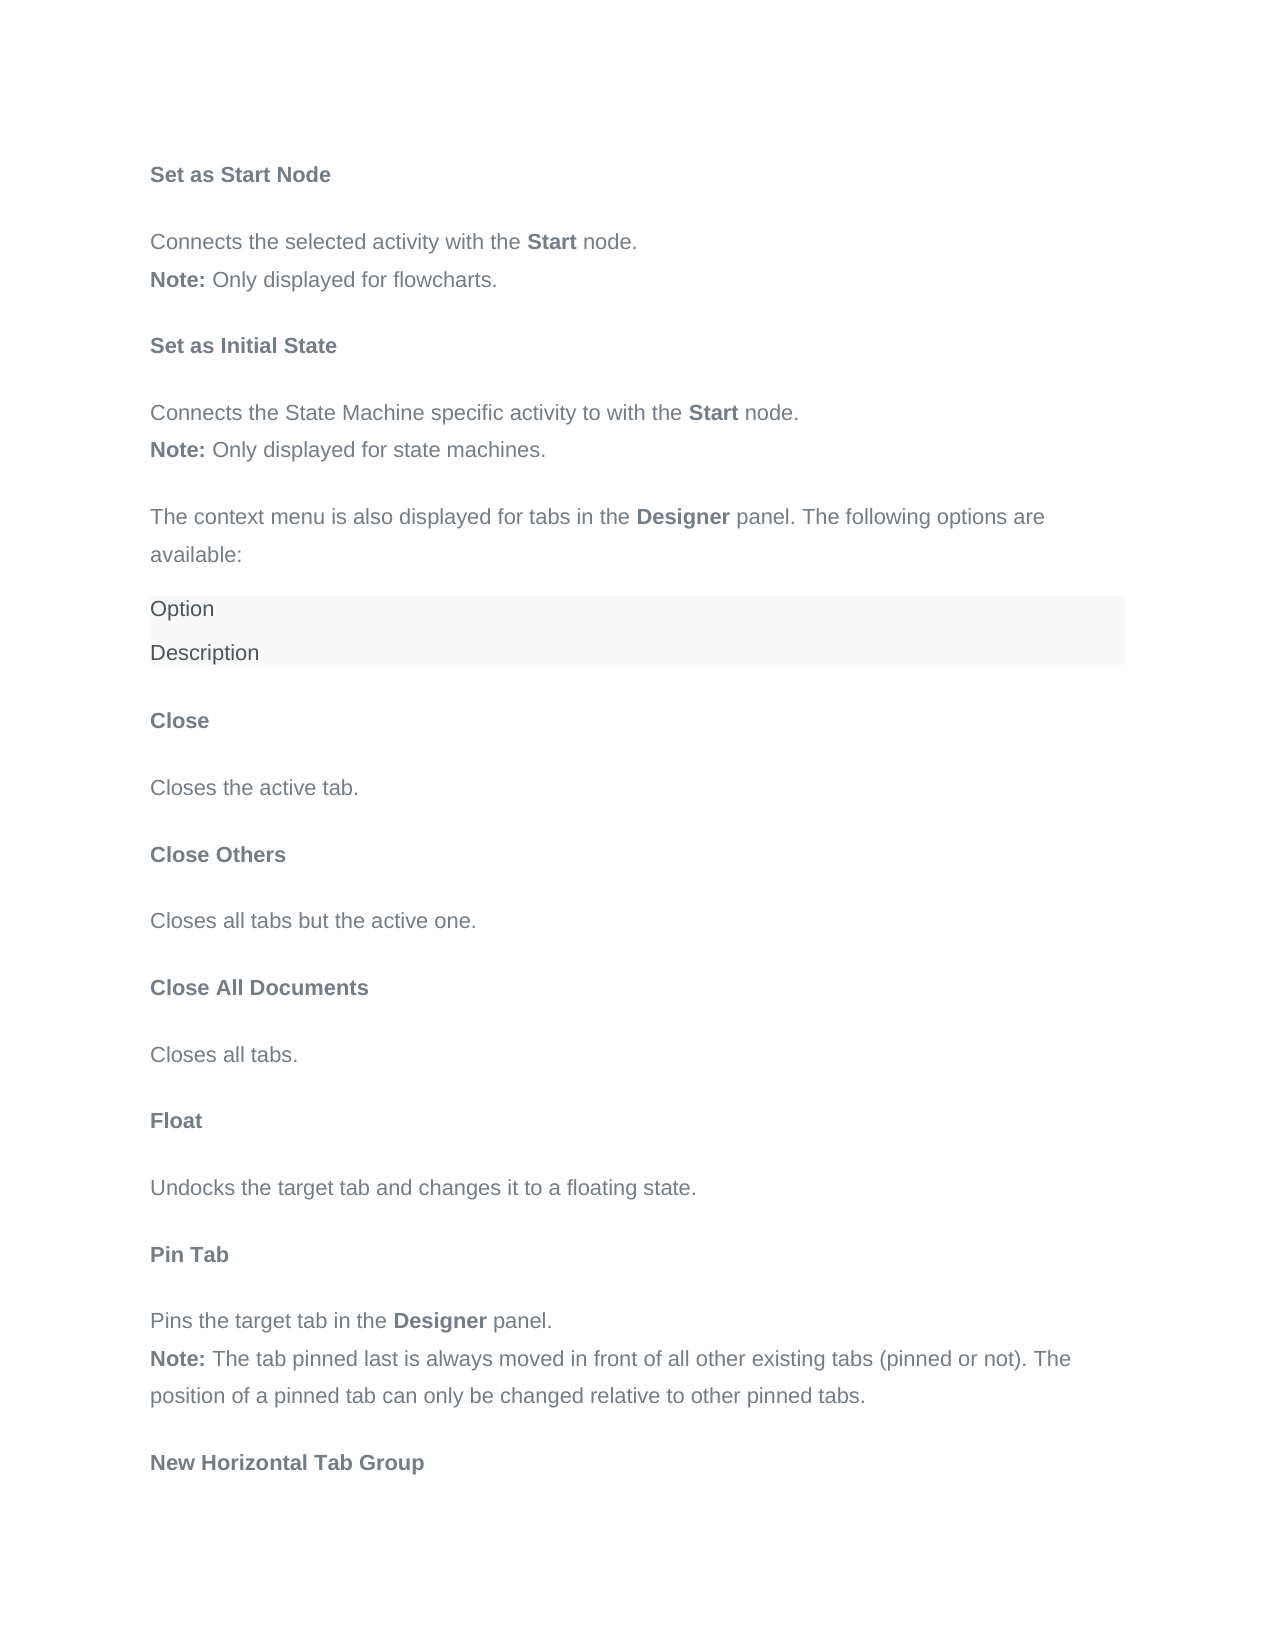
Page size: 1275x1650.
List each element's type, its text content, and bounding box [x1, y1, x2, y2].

text Pin Tab [150, 1229, 1125, 1267]
text Connects the State Machine specific activity to with the Start node. Note: Only displayed for state machines. [150, 387, 1125, 462]
text Undocks the target tab and changes it to a floating state. [150, 1163, 1125, 1200]
text Option [150, 596, 1125, 621]
text Pins the target tab in the Designer panel. Note: The tab pinned last is always moved in front of all other existing tabs (pinned or not). The position of a pinned tab can only be changed relative to other pinned tabs. [150, 1296, 1125, 1408]
text Float [150, 1096, 1125, 1133]
text Closes all tabs but the active one. [150, 896, 1125, 933]
text Closes the active tab. [150, 763, 1125, 800]
text Set as Start Node [150, 150, 1125, 187]
text Description [150, 640, 1125, 665]
text Set as Initial State [150, 321, 1125, 358]
text Close Others [150, 829, 1125, 867]
text The context menu is also displayed for tabs in the Designer panel. The following options are available: [150, 492, 1125, 567]
text Closes all tabs. [150, 1029, 1125, 1067]
text Close [150, 696, 1125, 733]
text New Horizontal Tab Group [150, 1438, 1125, 1475]
text Connects the selected activity with the Start node. Note: Only displayed for flowcharts. [150, 217, 1125, 292]
text Close All Documents [150, 963, 1125, 1000]
